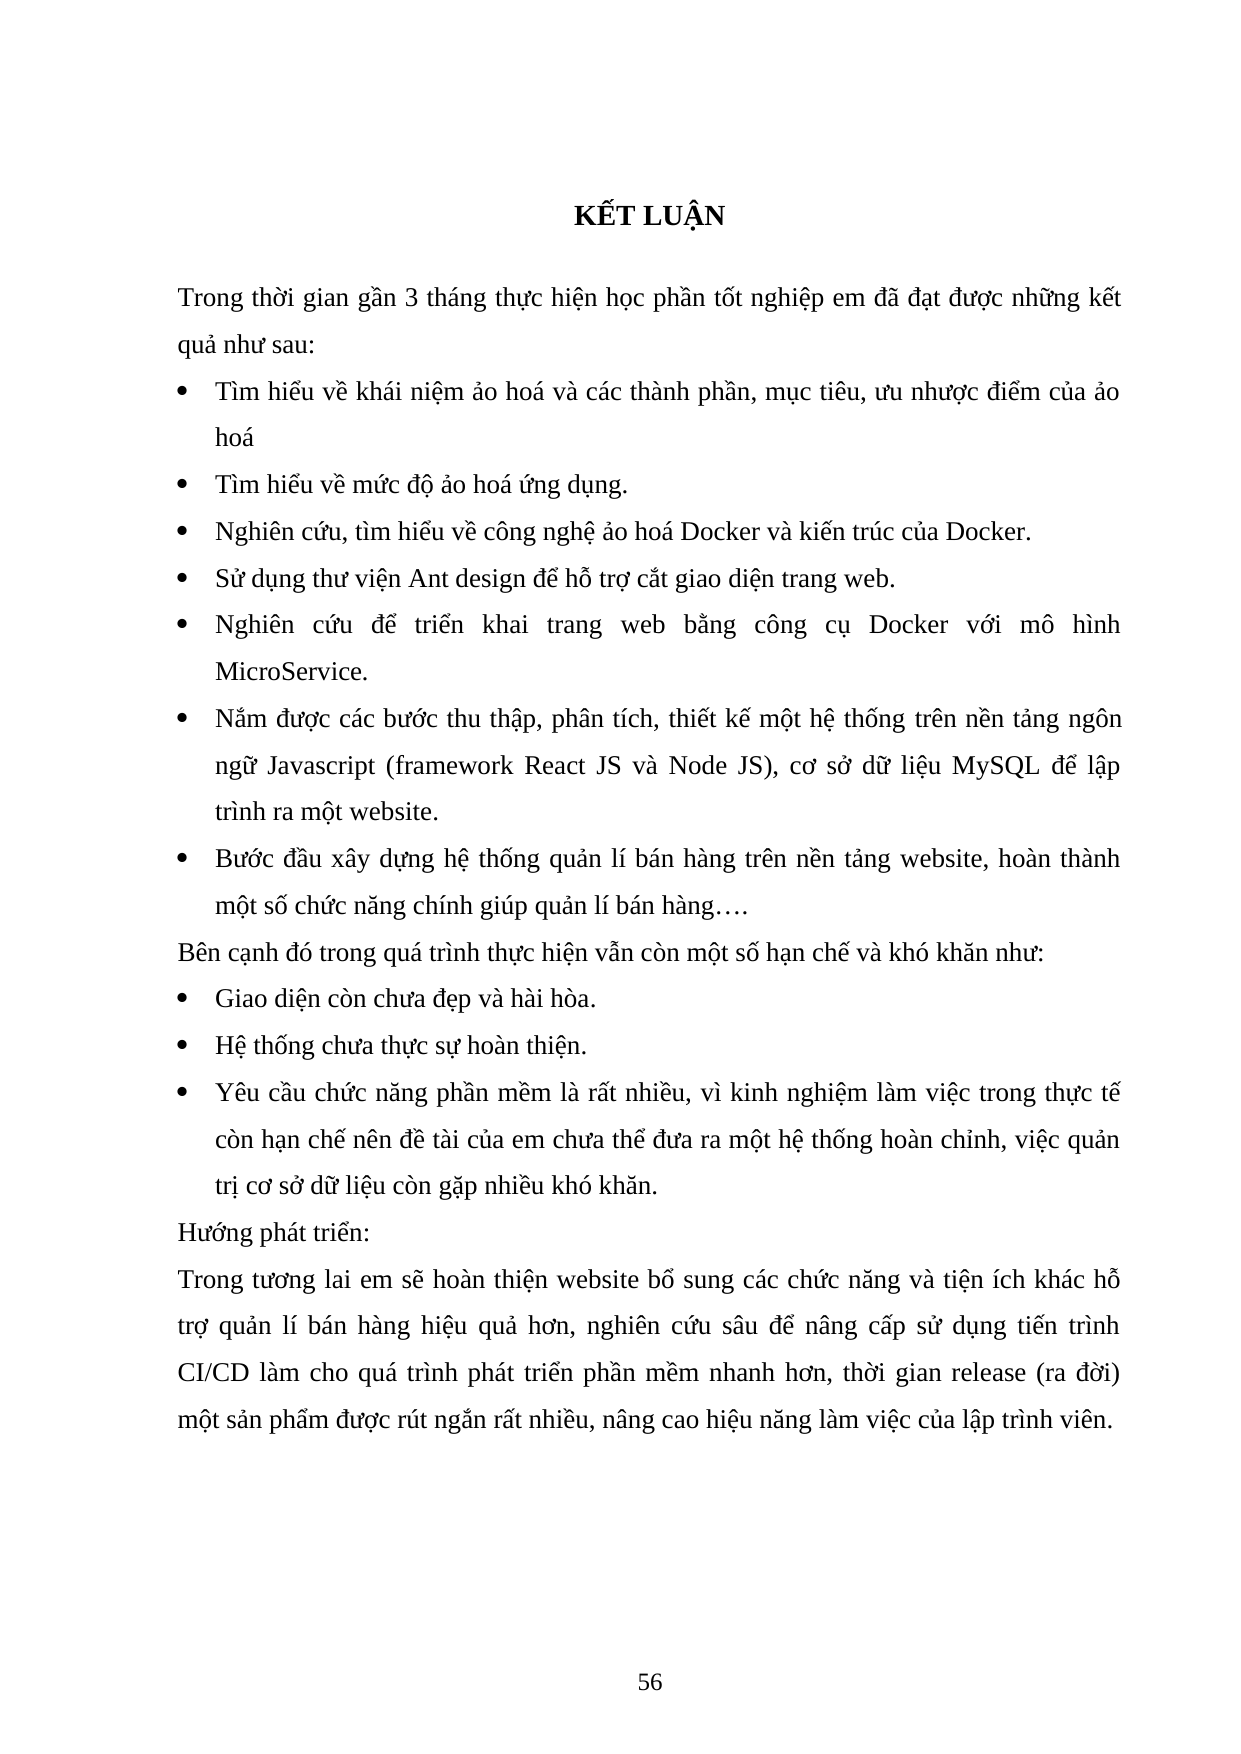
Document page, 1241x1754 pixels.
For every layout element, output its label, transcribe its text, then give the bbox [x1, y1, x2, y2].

list Yêu cầu chức năng phần mềm là rất nhiều, vì kinh nghiệm làm việc trong thực tế còn hạn chế nên đề tài của em chưa thể đưa ra một hệ thống hoàn chỉnh, việc quản trị cơ sở dữ liệu còn gặp nhiều khó khăn. [177, 1076, 1122, 1201]
list Hệ thống chưa thực sự hoàn thiện. [177, 1029, 1122, 1060]
list Sử dụng thư viện Ant design để hỗ trợ cắt giao diện trang web. [177, 562, 1122, 593]
text Bên cạnh đó trong quá trình thực hiện vẫn còn một số hạn chế và khó khăn như: [177, 936, 1122, 967]
subtitle KẾT LUẬN [177, 198, 1122, 231]
text Trong thời gian gần 3 tháng thực hiện học phần tốt nghiệp em đã đạt được những kết quả như sau: [177, 281, 1122, 359]
list Nghiên cứu để triển khai trang web bằng công cụ Docker với mô hình MicroService. [177, 609, 1122, 687]
list Bước đầu xây dựng hệ thống quản lí bán hàng trên nền tảng website, hoàn thành một số chức năng chính giúp quản lí bán hàng…. [177, 842, 1122, 920]
list Nghiên cứu, tìm hiểu về công nghệ ảo hoá Docker và kiến trúc của Docker. [177, 515, 1122, 546]
list Tìm hiểu về khái niệm ảo hoá và các thành phần, mục tiêu, ưu nhược điểm của ảo hoá [177, 374, 1122, 452]
text Hướng phát triển: [177, 1216, 1122, 1247]
text Trong tương lai em sẽ hoàn thiện website bổ sung các chức năng và tiện ích khác hỗ trợ quản lí bán hàng hiệu quả hơn, nghiên cứu sâu để nâng cấp sử dụng tiến trình CI/CD làm cho quá trình phát triển phần mềm nhanh hơn, thời gian release (ra đời) một sản phẩm được rút ngắn rất nhiều, nâng cao hiệu năng làm việc của lập trình viên. [177, 1263, 1122, 1434]
list Nắm được các bước thu thập, phân tích, thiết kế một hệ thống trên nền tảng ngôn ngữ Javascript (framework React JS và Node JS), cơ sở dữ liệu MySQL để lập trình ra một website. [177, 702, 1122, 827]
list Tìm hiểu về mức độ ảo hoá ứng dụng. [177, 468, 1122, 499]
list Giao diện còn chưa đẹp và hài hòa. [177, 982, 1122, 1013]
